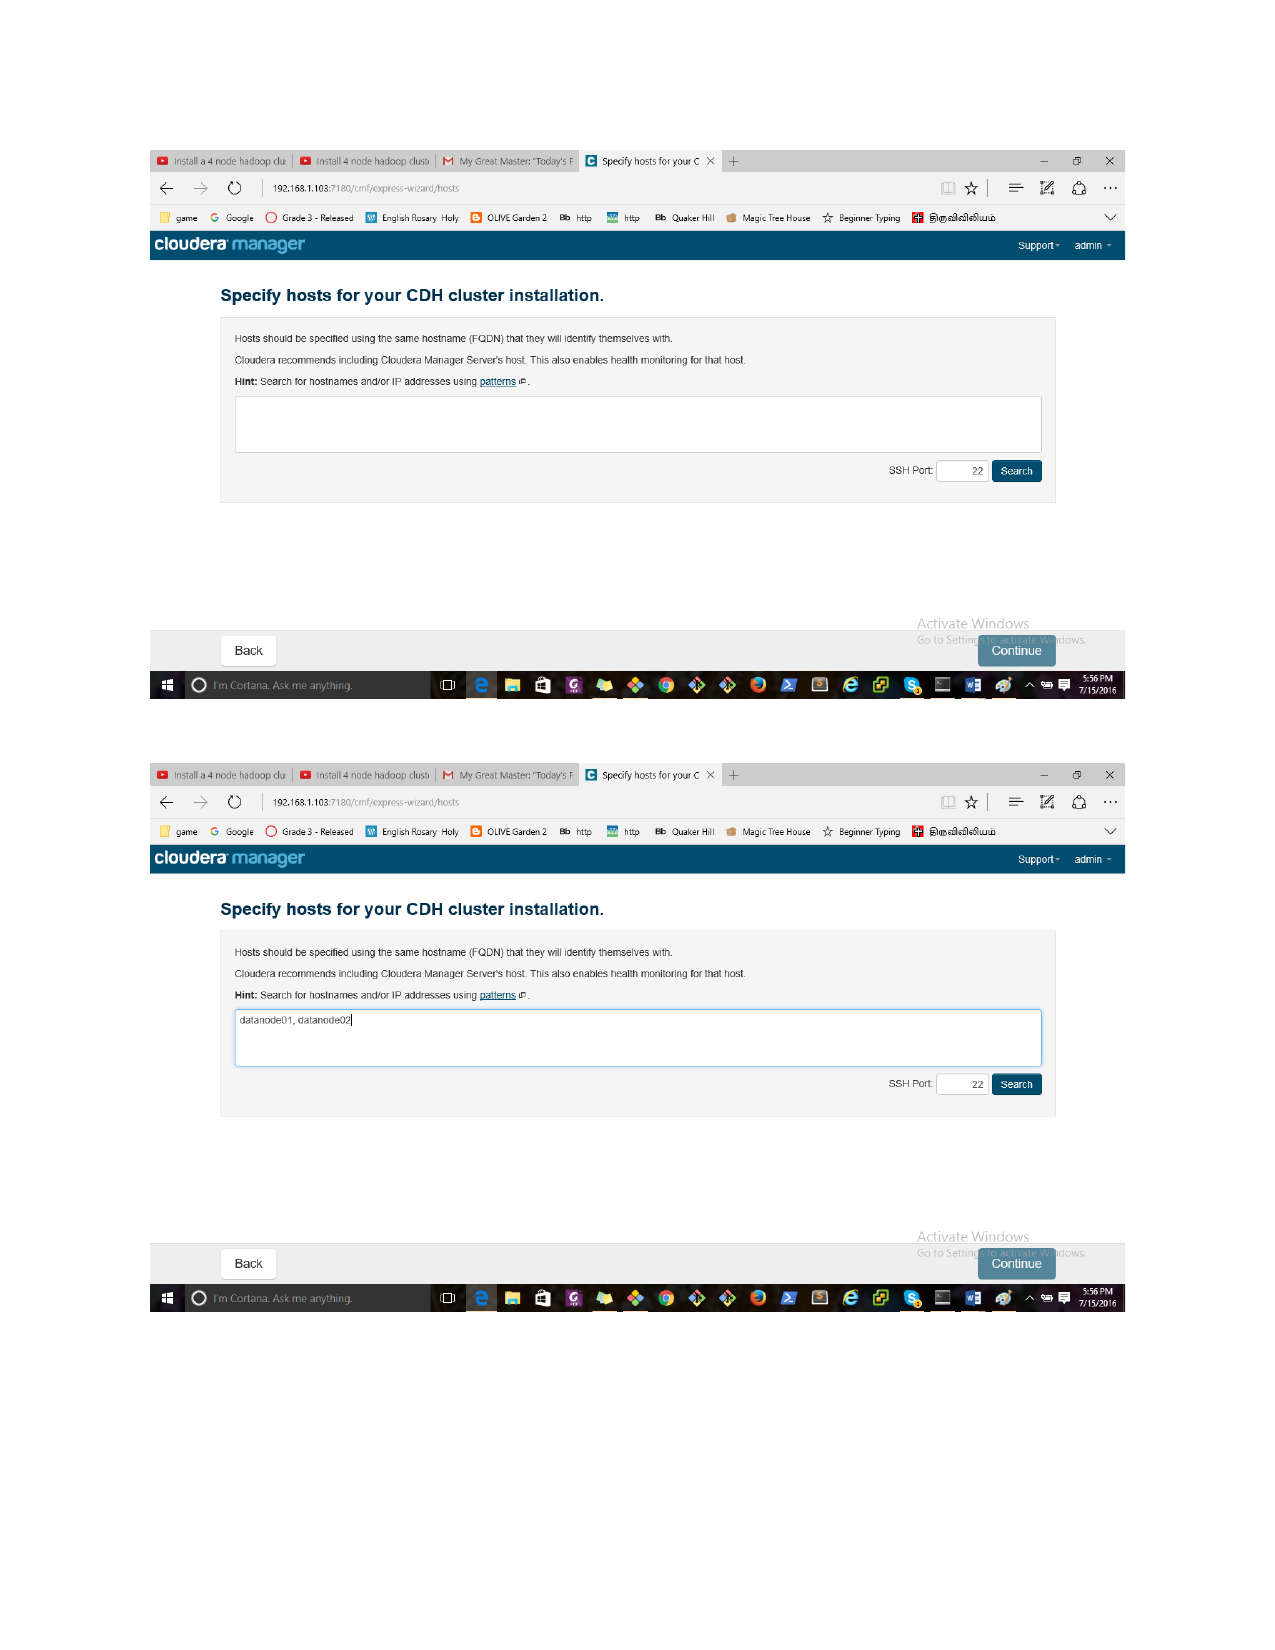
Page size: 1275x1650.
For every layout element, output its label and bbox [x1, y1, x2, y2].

picture [233, 854, 245, 863]
picture [156, 240, 162, 249]
picture [166, 238, 177, 249]
picture [180, 238, 225, 249]
picture [296, 854, 302, 863]
picture [150, 150, 1125, 230]
picture [150, 874, 1125, 1312]
picture [250, 240, 265, 249]
picture [246, 854, 260, 863]
picture [166, 851, 177, 863]
picture [233, 240, 250, 249]
picture [265, 242, 275, 249]
picture [150, 261, 1125, 699]
picture [271, 240, 304, 252]
picture [218, 854, 225, 863]
picture [156, 854, 162, 863]
picture [265, 854, 296, 865]
picture [180, 851, 216, 863]
picture [150, 763, 1125, 844]
